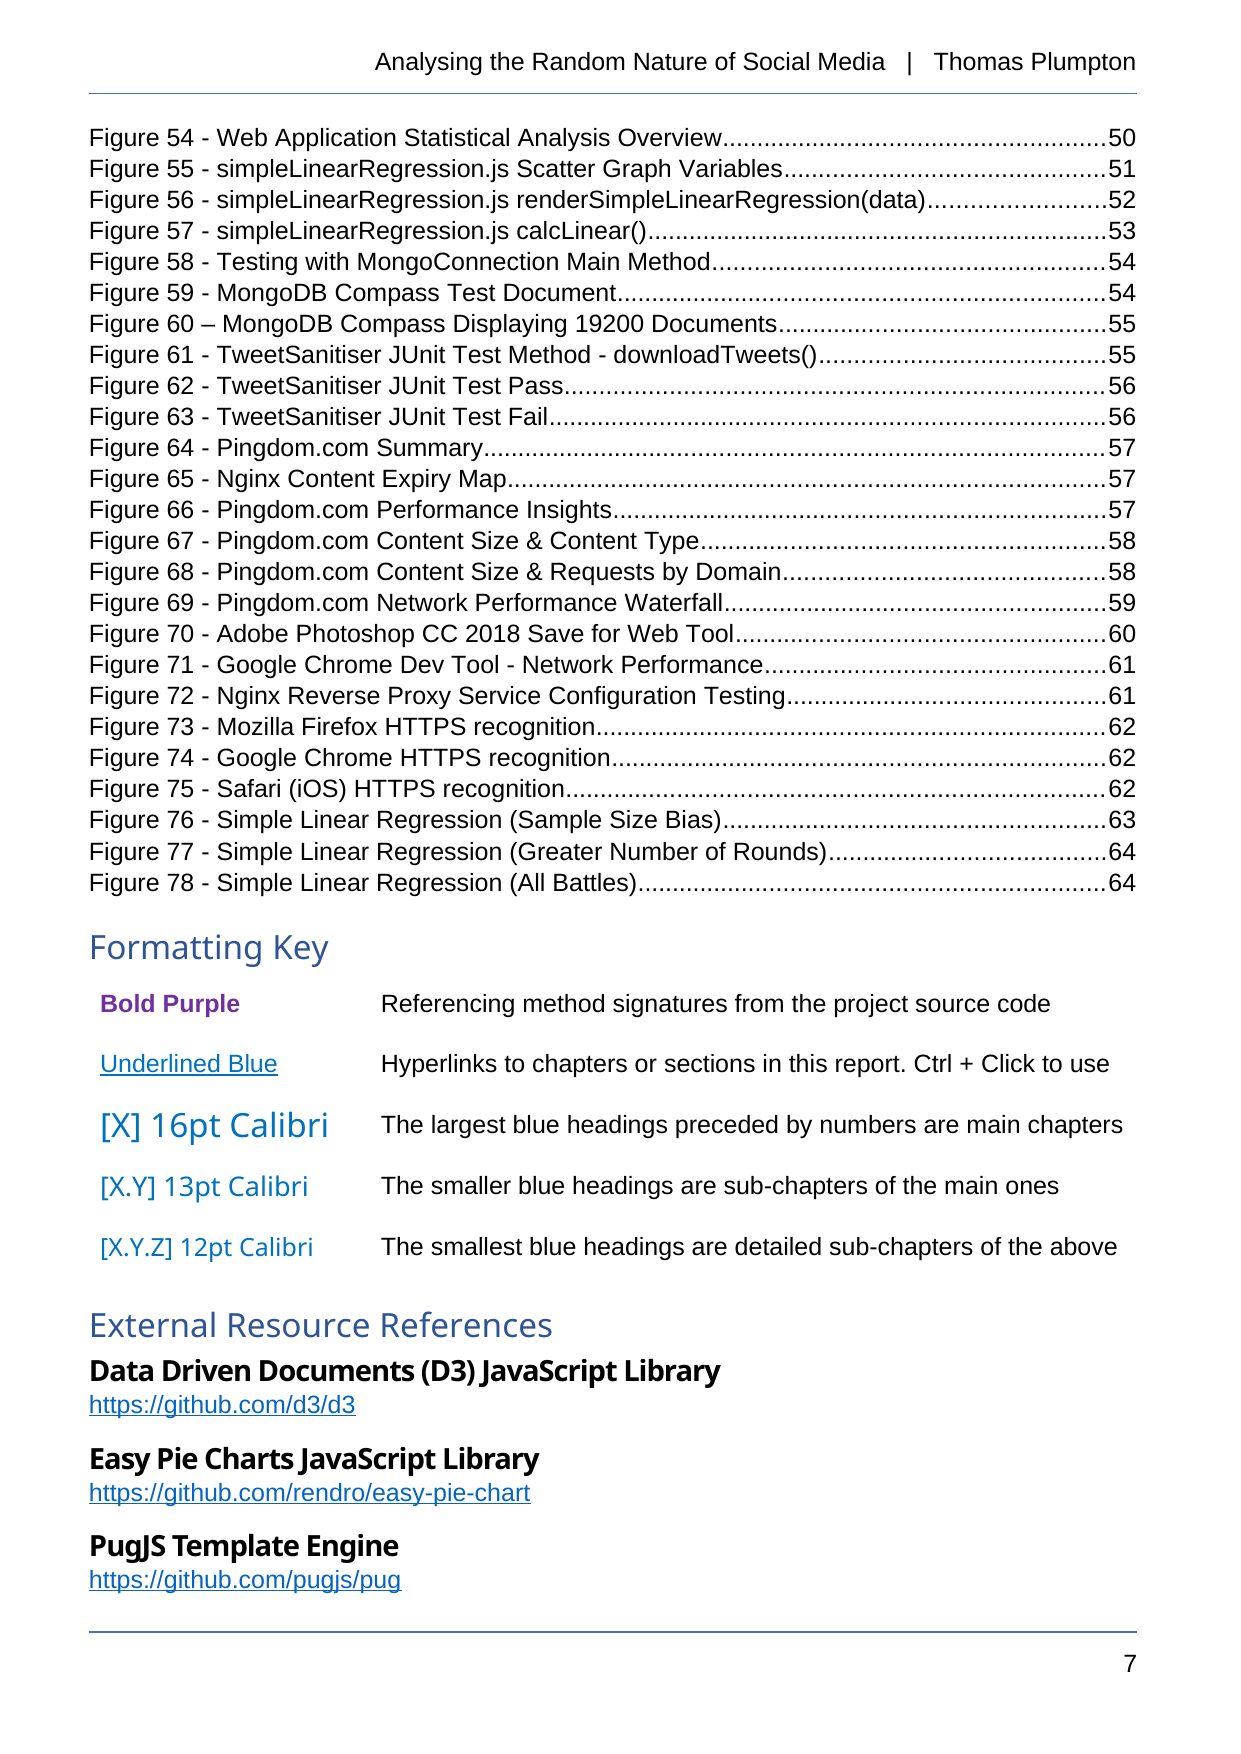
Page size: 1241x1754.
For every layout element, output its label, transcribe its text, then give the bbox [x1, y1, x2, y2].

subtitle Formatting Key [89, 923, 1137, 969]
text Figure 74 - Google Chrome HTTPS recognition 62 [89, 743, 1137, 772]
text Figure 73 - Mozilla Firefox HTTPS recognition 62 [89, 712, 1137, 741]
text Figure 71 - Google Chrome Dev Tool - Network Performance 61 [89, 650, 1137, 679]
text Figure 75 - Safari (iOS) HTTPS recognition 62 [89, 774, 1137, 803]
table_cell The smaller blue headings are sub-chapters of the main ones [369, 1155, 1136, 1216]
table_header Referencing method signatures from the project source code [369, 973, 1136, 1033]
title PugJS Template Engine [89, 1525, 1137, 1565]
text Figure 54 - Web Application Statistical Analysis Overview 50 [89, 122, 1137, 151]
table_cell [X] 16pt Calibri [89, 1094, 369, 1155]
table_cell [X.Y.Z] 12pt Calibri [89, 1216, 369, 1277]
text Figure 69 - Pingdom.com Network Performance Waterfall 59 [89, 588, 1137, 617]
title Easy Pie Charts JavaScript Library [89, 1438, 1137, 1478]
text Figure 63 - TweetSanitiser JUnit Test Fail 56 [89, 402, 1137, 431]
text Figure 58 - Testing with MongoConnection Main Method 54 [89, 247, 1137, 275]
text Figure 65 - Nginx Content Expiry Map 57 [89, 464, 1137, 493]
title Data Driven Documents (D3) JavaScript Library [89, 1351, 1137, 1390]
text Figure 60 – MongoDB Compass Displaying 19200 Documents 55 [89, 309, 1137, 337]
text Figure 62 - TweetSanitiser JUnit Test Pass 56 [89, 371, 1137, 399]
text https://github.com/rendro/easy-pie-chart [89, 1478, 1137, 1506]
text Figure 57 - simpleLinearRegression.js calcLinear() 53 [89, 216, 1137, 244]
table_cell Hyperlinks to chapters or sections in this report. Ctrl + Click to use [369, 1033, 1136, 1094]
text Figure 67 - Pingdom.com Content Size & Content Type 58 [89, 526, 1137, 555]
subtitle External Resource References [89, 1302, 1137, 1347]
table_cell The smallest blue headings are detailed sub-chapters of the above [369, 1216, 1136, 1277]
text Figure 66 - Pingdom.com Performance Insights 57 [89, 495, 1137, 524]
text Figure 64 - Pingdom.com Summary 57 [89, 433, 1137, 462]
text Figure 76 - Simple Linear Regression (Sample Size Bias) 63 [89, 805, 1137, 834]
text Figure 68 - Pingdom.com Content Size & Requests by Domain 58 [89, 557, 1137, 586]
text Figure 56 - simpleLinearRegression.js renderSimpleLinearRegression(data) 52 [89, 184, 1137, 213]
text Figure 70 - Adobe Photoshop CC 2018 Save for Web Tool 60 [89, 619, 1137, 648]
text Figure 55 - simpleLinearRegression.js Scatter Graph Variables 51 [89, 153, 1137, 182]
table_header Bold Purple [89, 973, 369, 1033]
table_cell Underlined Blue [89, 1033, 369, 1094]
table_cell [X.Y] 13pt Calibri [89, 1155, 369, 1216]
text Figure 78 - Simple Linear Regression (All Battles) 64 [89, 867, 1137, 896]
text Figure 72 - Nginx Reverse Proxy Service Configuration Testing 61 [89, 681, 1137, 710]
text https://github.com/pugjs/pug [89, 1565, 1137, 1594]
text Figure 61 - TweetSanitiser JUnit Test Method - downloadTweets() 55 [89, 340, 1137, 368]
text Figure 59 - MongoDB Compass Test Document 54 [89, 278, 1137, 306]
text Figure 77 - Simple Linear Regression (Greater Number of Rounds) 64 [89, 836, 1137, 865]
text https://github.com/d3/d3 [89, 1390, 1137, 1419]
table_cell The largest blue headings preceded by numbers are main chapters [369, 1094, 1136, 1155]
